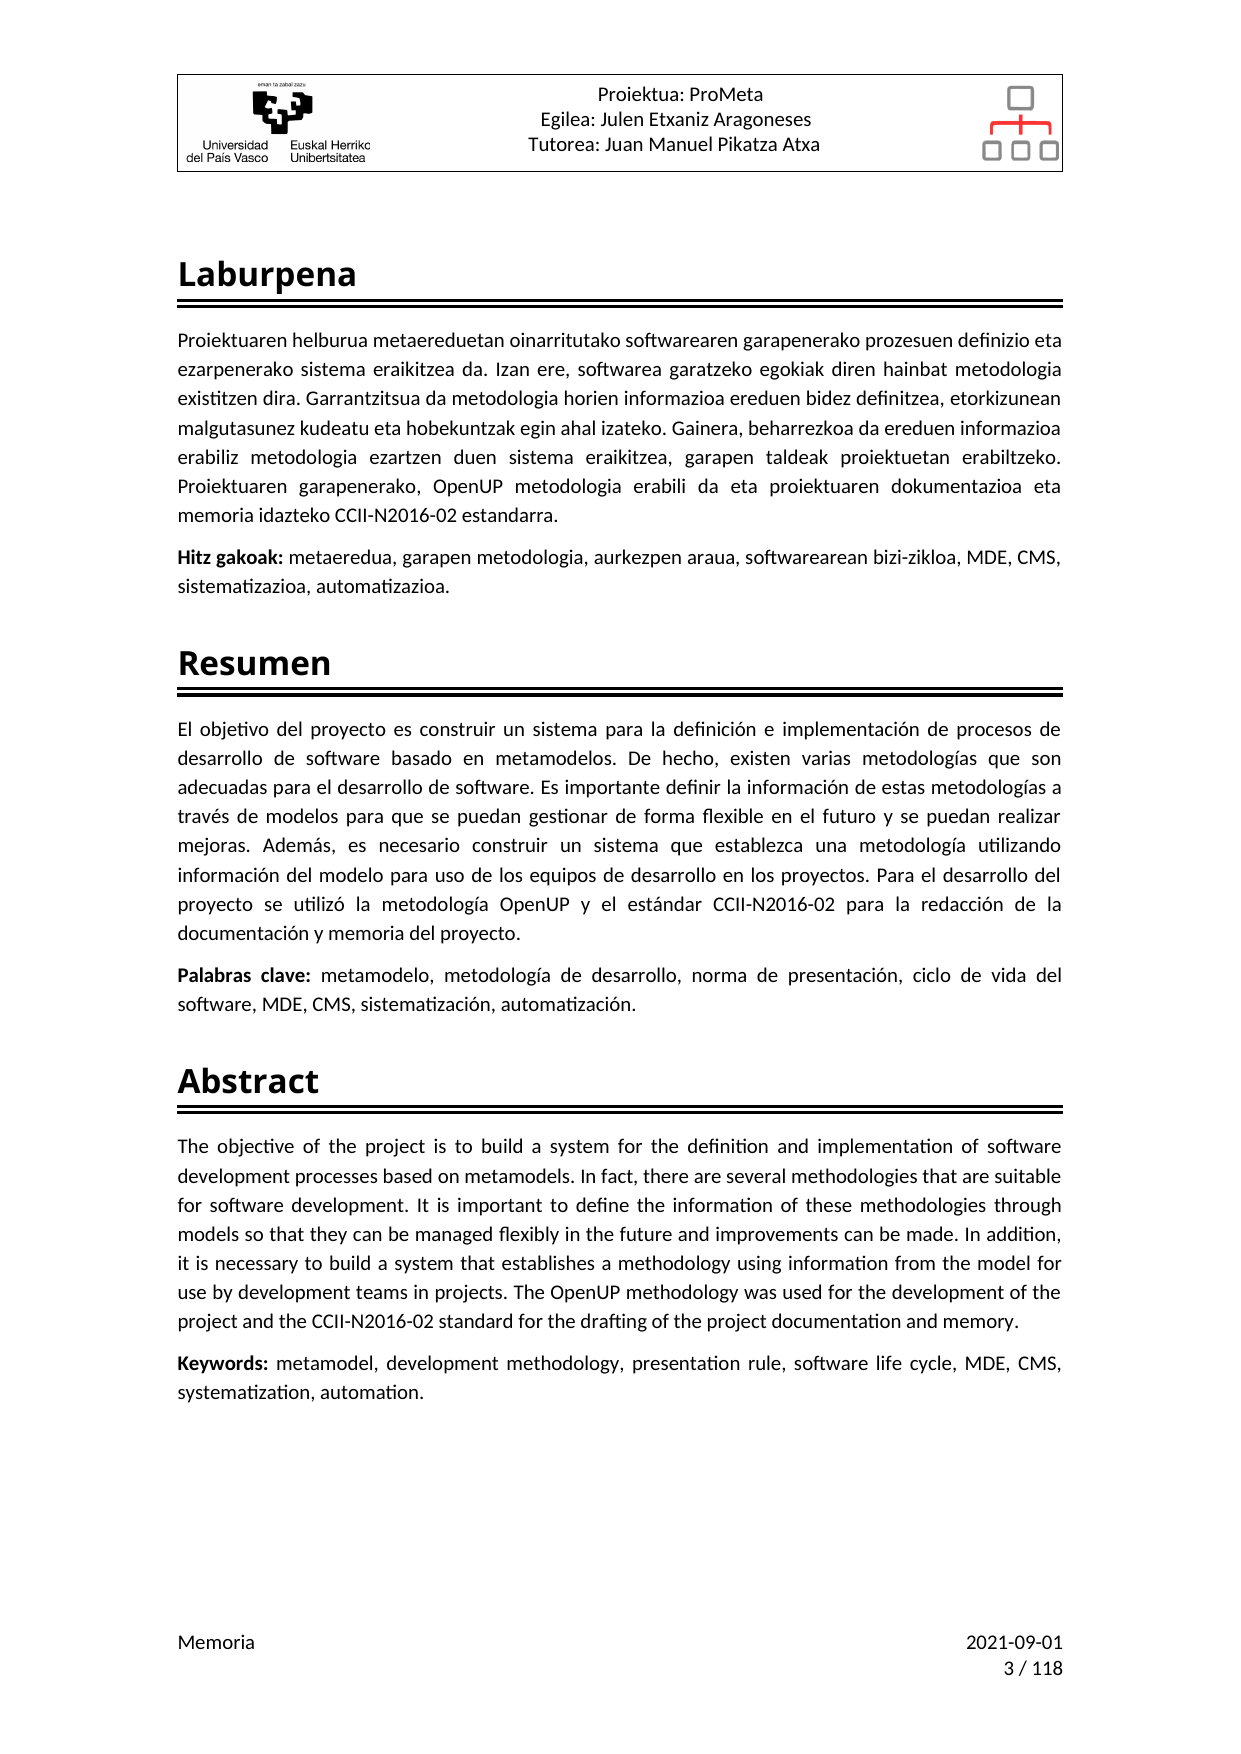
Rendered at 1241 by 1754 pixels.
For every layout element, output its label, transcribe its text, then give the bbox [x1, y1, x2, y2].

text El objetivo del proyecto es construir un sistema para la definición e implementación de procesos de desarrollo de software basado en metamodelos. De hecho, existen varias metodologías que son adecuadas para el desarrollo de software. Es importante definir la información de estas metodologías a través de modelos para que se puedan gestionar de forma flexible en el futuro y se puedan realizar mejoras. Además, es necesario construir un sistema que establezca una metodología utilizando información del modelo para uso de los equipos de desarrollo en los proyectos. Para el desarrollo del proyecto se utilizó la metodología OpenUP y el estándar CCII-N2016-02 para la redacción de la documentación y memoria del proyecto. [177, 716, 1063, 946]
subtitle Laburpena [177, 251, 1063, 299]
text Hitz gakoak: metaeredua, garapen metodologia, aurkezpen araua, softwarearean bizi-zikloa, MDE, CMS, sistematizazioa, automatizazioa. [177, 544, 1063, 598]
text Proiektuaren helburua metaereduetan oinarritutako softwarearen garapenerako prozesuen definizio eta ezarpenerako sistema eraikitzea da. Izan ere, softwarea garatzeko egokiak diren hainbat metodologia existitzen dira. Garrantzitsua da metodologia horien informazioa ereduen bidez definitzea, etorkizunean malgutasunez kudeatu eta hobekuntzak egin ahal izateko. Gainera, beharrezkoa da ereduen informazioa erabiliz metodologia ezartzen duen sistema eraikitzea, garapen taldeak proiektuetan erabiltzeko. Proiektuaren garapenerako, OpenUP metodologia erabili da eta proiektuaren dokumentazioa eta memoria idazteko CCII-N2016-02 estandarra. [177, 327, 1063, 528]
text The objective of the project is to build a system for the definition and implementation of software development processes based on metamodels. In fact, there are several methodologies that are suitable for software development. It is important to define the information of these methodologies through models so that they can be managed flexibly in the future and improvements can be made. In addition, it is necessary to build a system that establishes a methodology using information from the model for use by development teams in projects. The OpenUP methodology was used for the development of the project and the CCII-N2016-02 standard for the drafting of the project documentation and memory. [177, 1134, 1063, 1334]
picture [978, 80, 1060, 162]
text Palabras clave: metamodelo, metodología de desarrollo, norma de presentación, ciclo de vida del software, MDE, CMS, sistematización, automatización. [177, 962, 1063, 1016]
text Keywords: metamodel, development methodology, presentation rule, software life cycle, MDE, CMS, systematization, automation. [177, 1350, 1063, 1405]
picture [182, 81, 370, 162]
subtitle Abstract [177, 1058, 1063, 1105]
subtitle Resumen [177, 640, 1063, 687]
